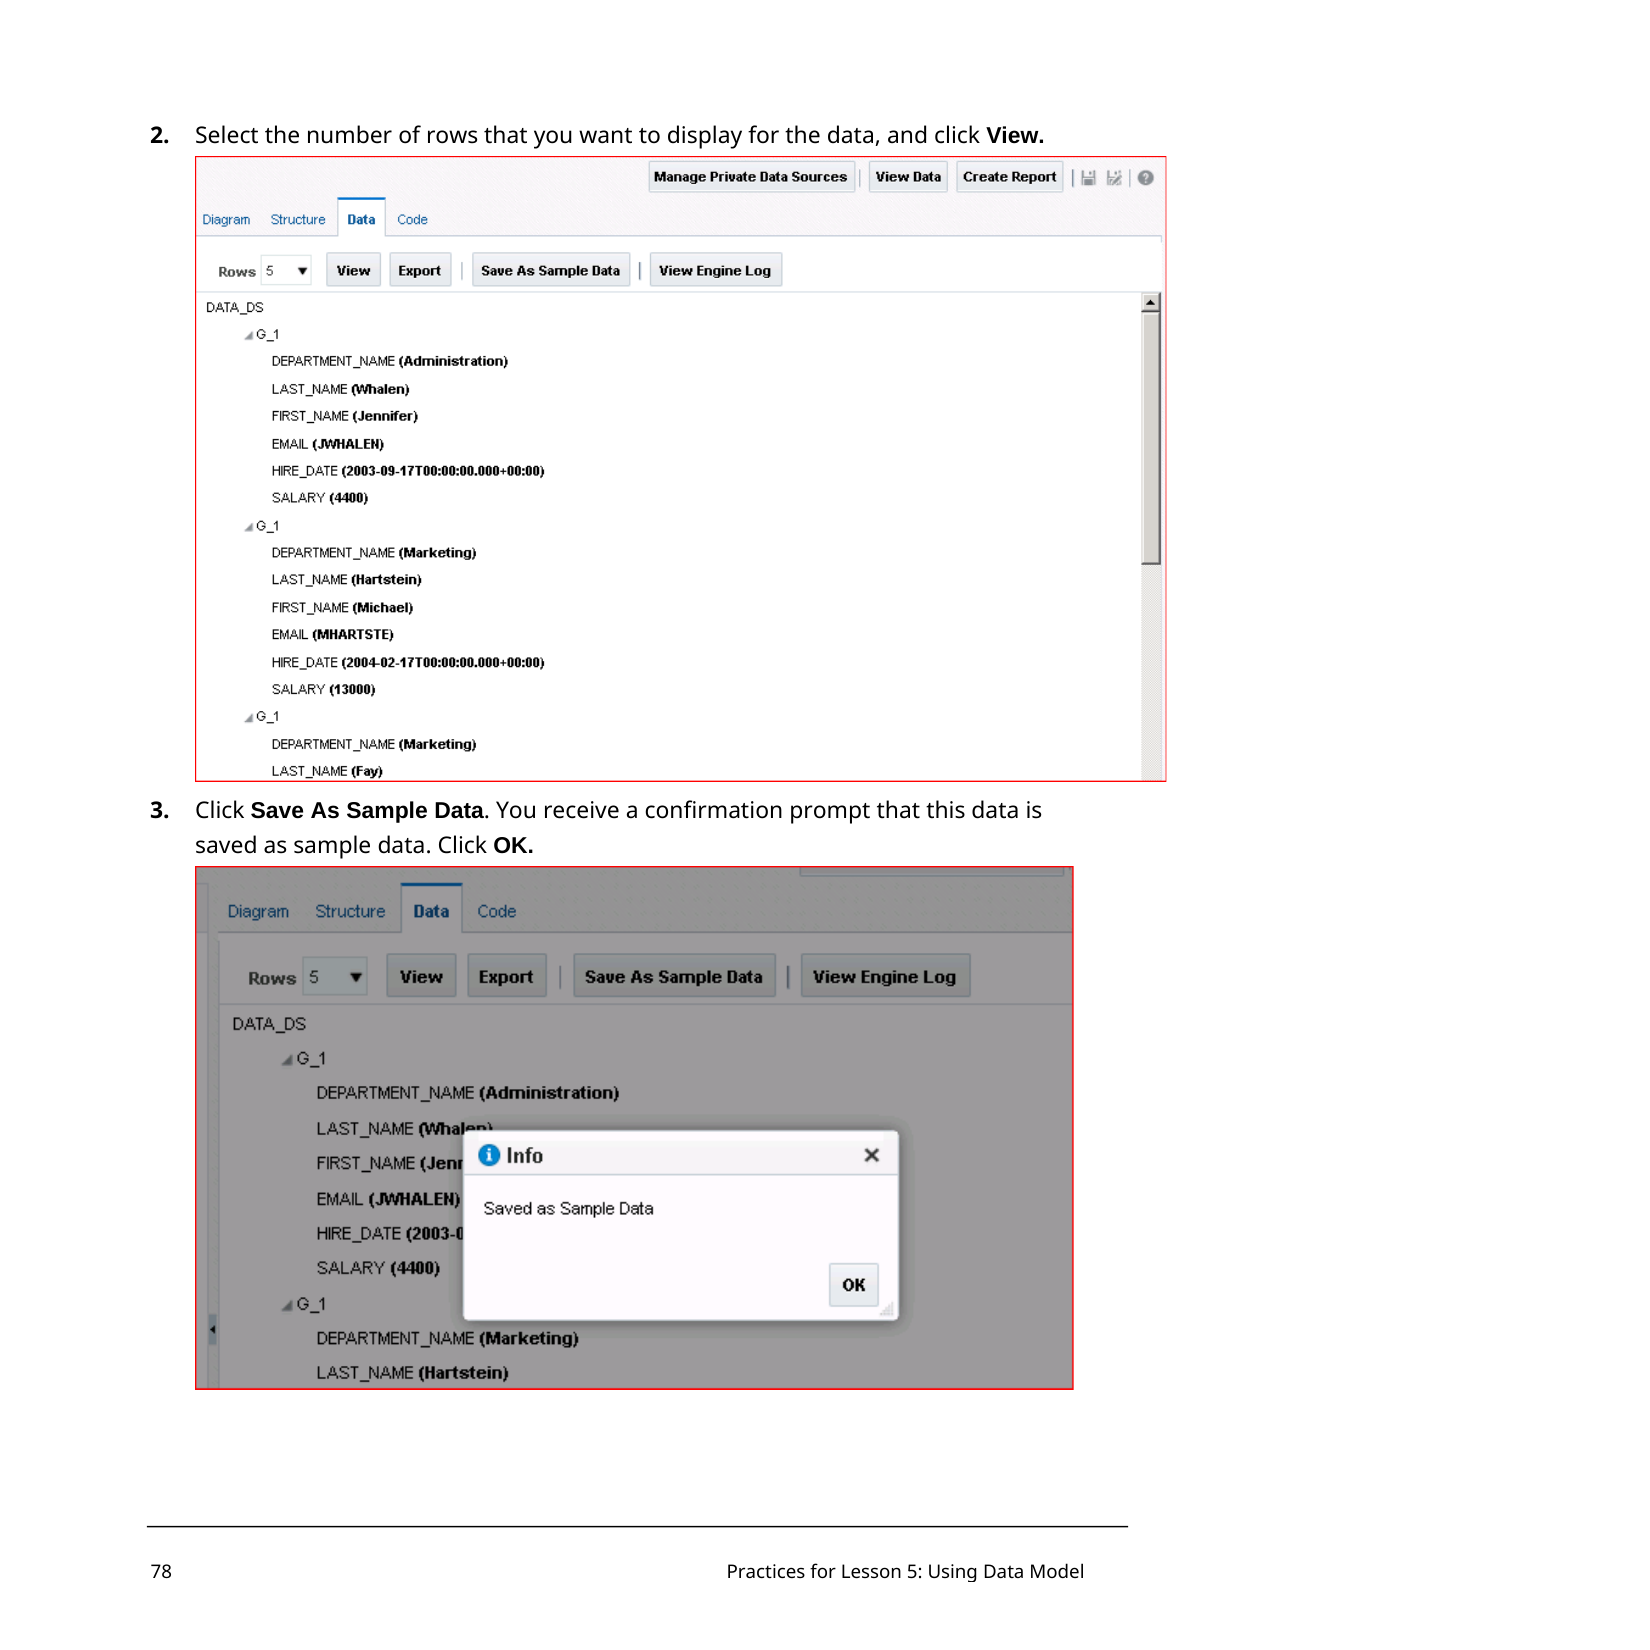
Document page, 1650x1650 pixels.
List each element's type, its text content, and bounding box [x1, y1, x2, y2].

list Select the number of rows that you want to display for the data, and click View. [150, 118, 1414, 150]
picture [195, 156, 1167, 782]
picture [195, 866, 1074, 1390]
